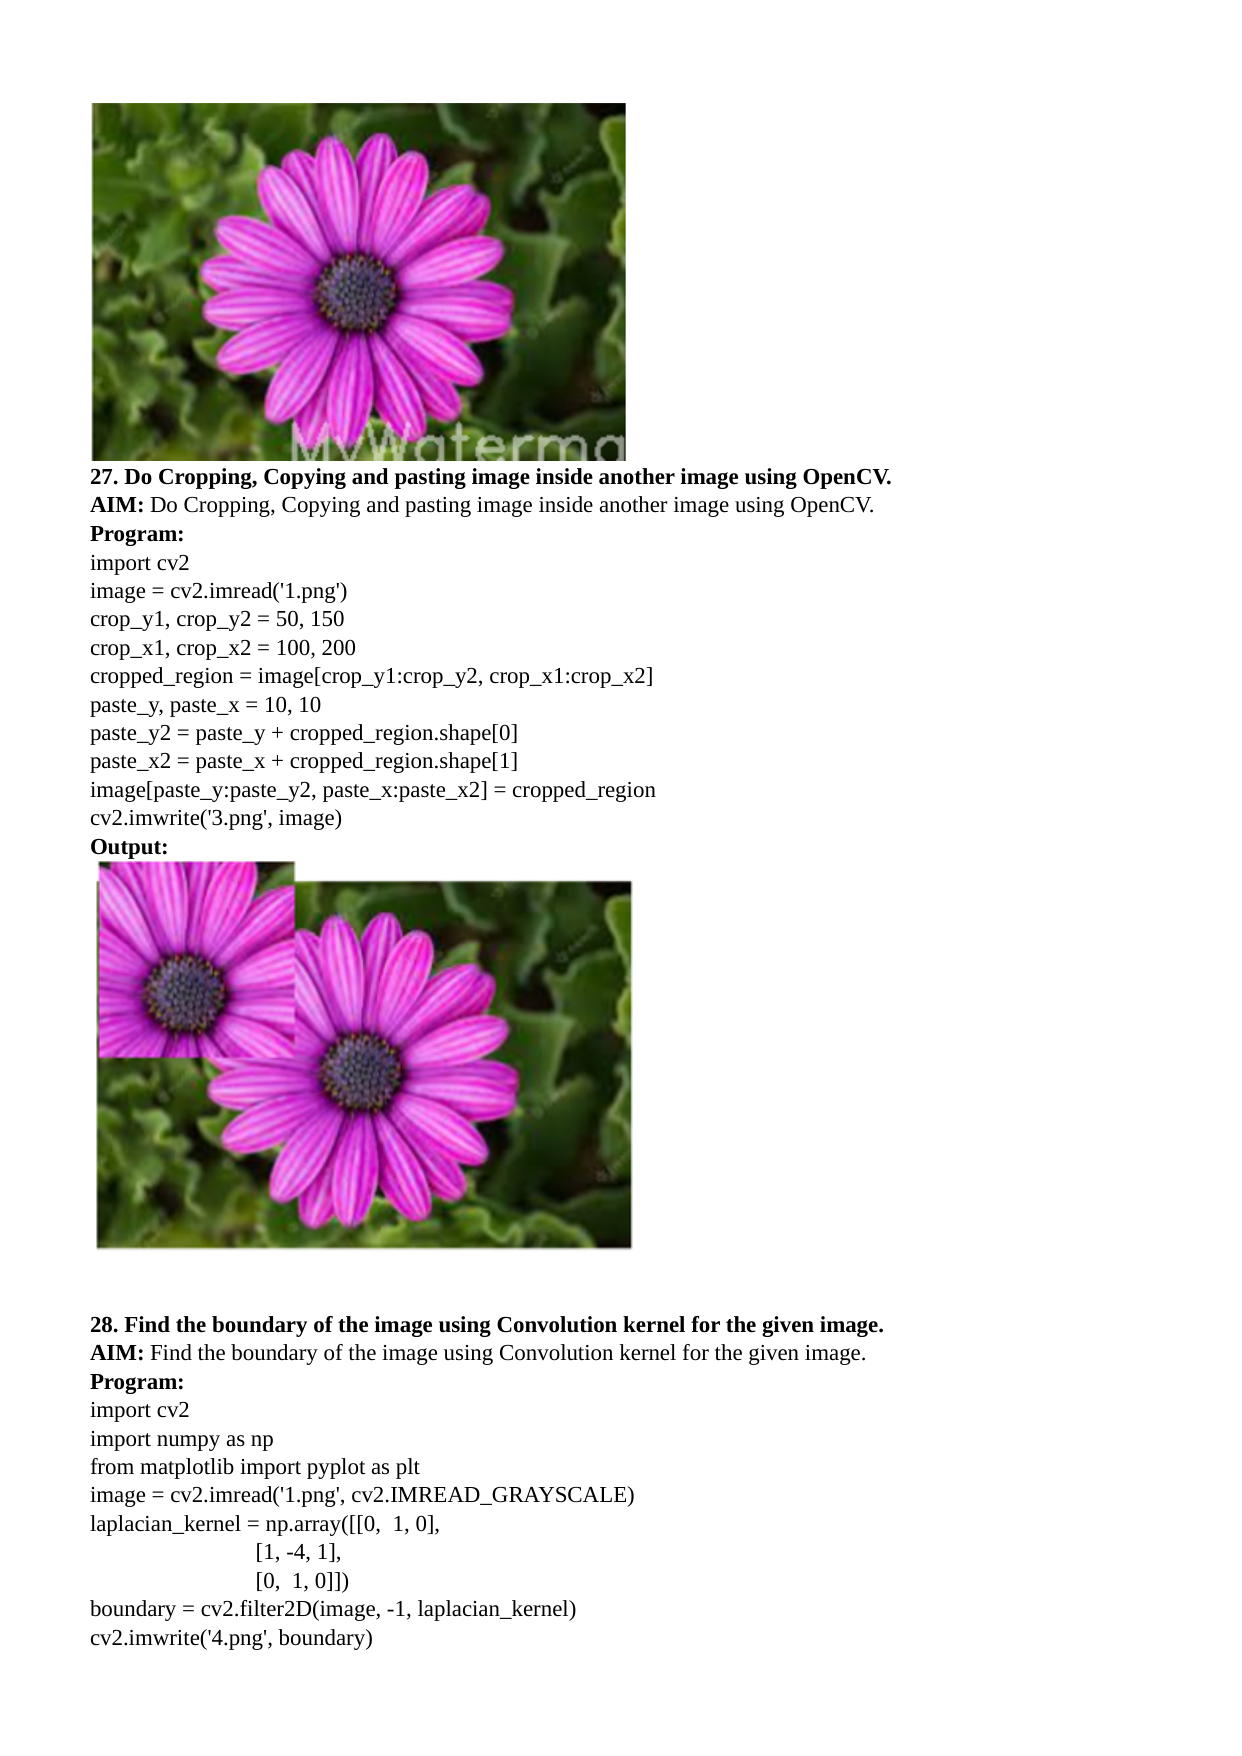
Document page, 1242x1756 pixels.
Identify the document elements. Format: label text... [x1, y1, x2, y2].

picture [89, 861, 650, 1281]
list Output: [90, 833, 1227, 859]
list AIM: Find the boundary of the image using Convolution kernel for the given image. [90, 1339, 1227, 1366]
list [0, 1, 0]]) [90, 1567, 1227, 1593]
list paste_y, paste_x = 10, 10 [90, 691, 1227, 717]
list crop_x1, crop_x2 = 100, 200 [90, 634, 1227, 660]
list image = cv2.imread('1.png', cv2.IMREAD_GRAYSCALE) [90, 1482, 1227, 1508]
list Program: [90, 520, 1227, 546]
list cv2.imwrite('4.png', boundary) [90, 1624, 1227, 1650]
list AIM: Do Cropping, Copying and pasting image inside another image using OpenCV. [90, 492, 1227, 518]
list paste_x2 = paste_x + cropped_region.shape[1] [90, 748, 1227, 774]
list import cv2 [90, 1396, 1227, 1423]
list Program: [90, 1368, 1227, 1394]
list 27. Do Cropping, Copying and pasting image inside another image using OpenCV. [90, 463, 1227, 489]
list crop_y1, crop_y2 = 50, 150 [90, 605, 1227, 632]
list cv2.imwrite('3.png', image) [90, 804, 1227, 831]
list import cv2 [90, 548, 1227, 575]
list from matplotlib import pyplot as plt [90, 1453, 1227, 1479]
list [1, -4, 1], [90, 1538, 1227, 1565]
picture [89, 103, 626, 461]
list boundary = cv2.filter2D(image, -1, laplacian_kernel) [90, 1595, 1227, 1622]
list cropped_region = image[crop_y1:crop_y2, crop_x1:crop_x2] [90, 662, 1227, 689]
list paste_y2 = paste_y + cropped_region.shape[0] [90, 719, 1227, 746]
list image[paste_y:paste_y2, paste_x:paste_x2] = cropped_region [90, 776, 1227, 802]
list 28. Find the boundary of the image using Convolution kernel for the given image. [90, 1311, 1227, 1337]
list import numpy as np [90, 1425, 1227, 1451]
list image = cv2.imread('1.png') [90, 577, 1227, 603]
list laplacian_kernel = np.array([[0, 1, 0], [90, 1510, 1227, 1536]
